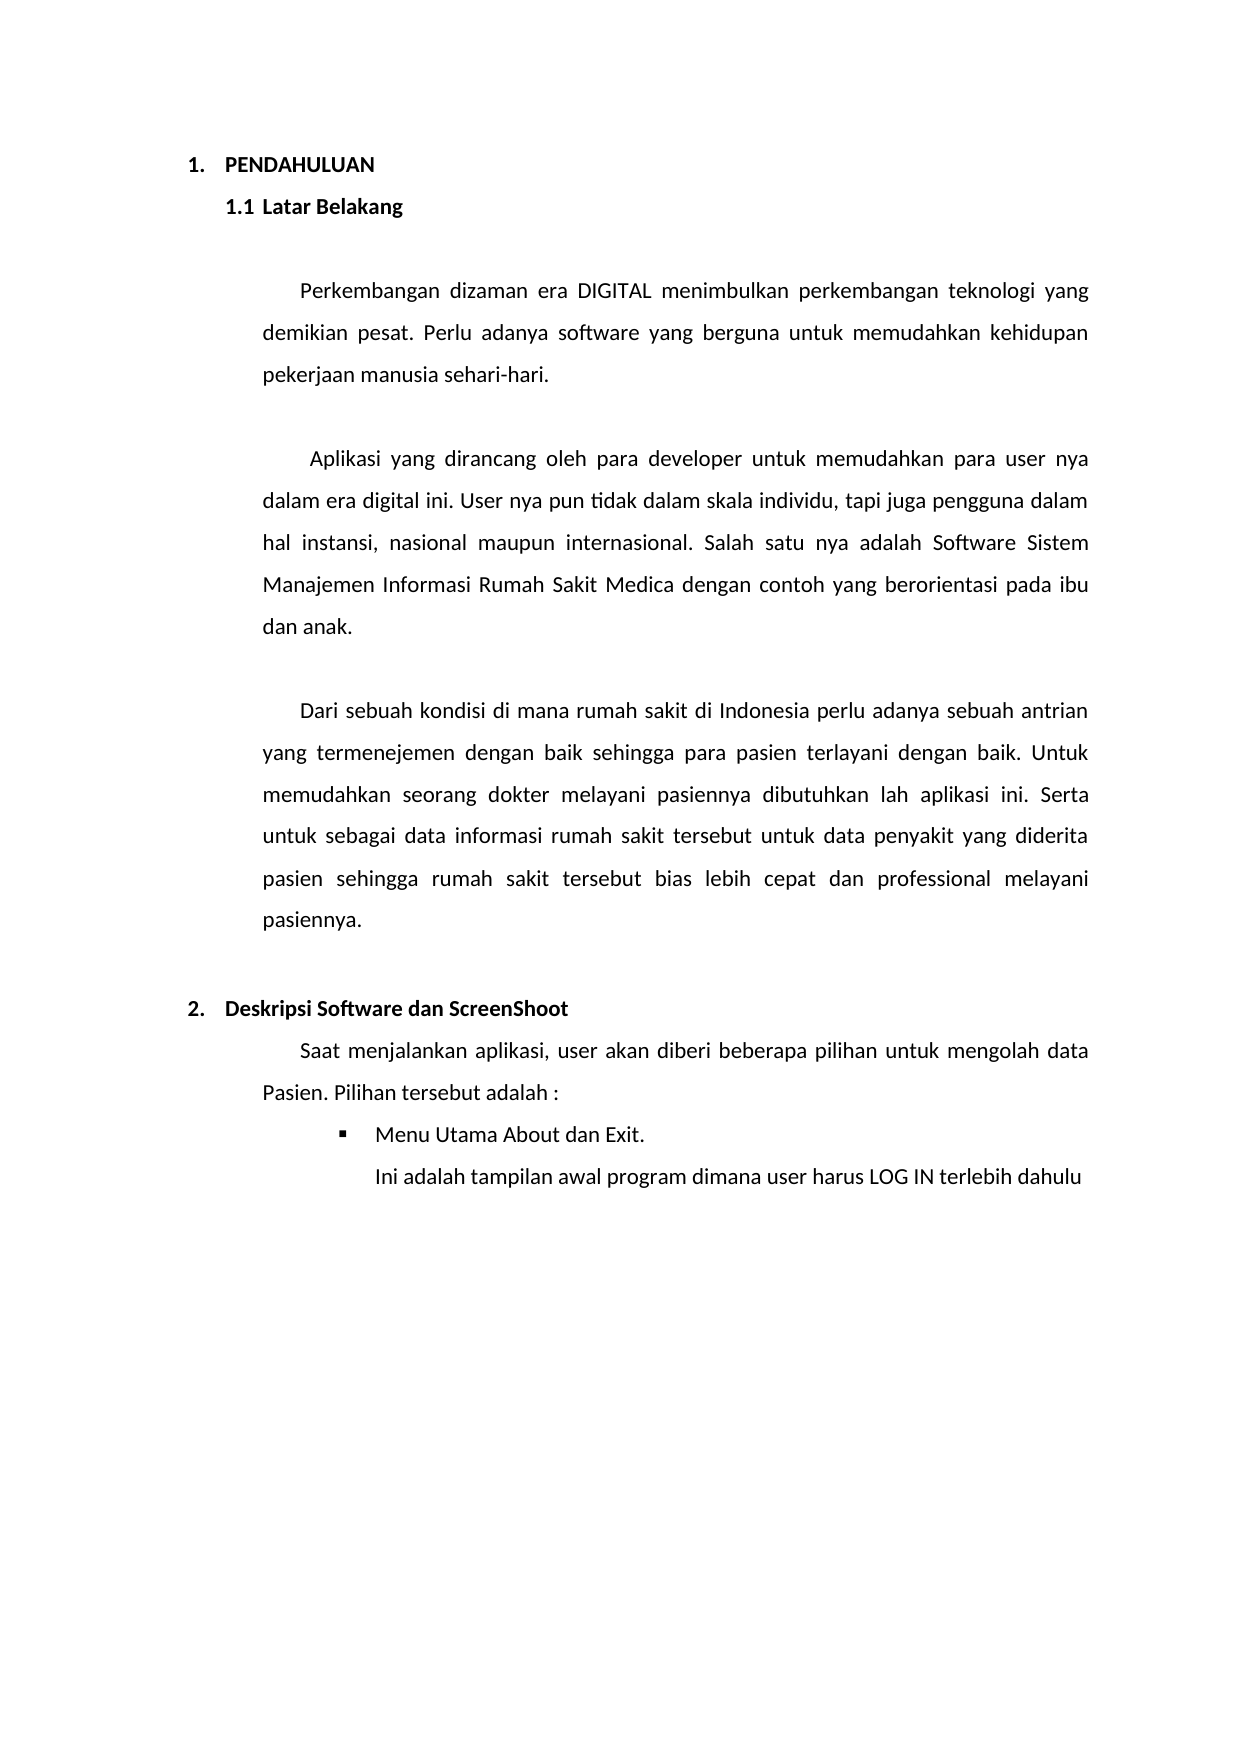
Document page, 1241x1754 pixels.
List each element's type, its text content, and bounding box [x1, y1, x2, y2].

list PENDAHULUAN [187, 150, 1090, 178]
list Dari sebuah kondisi di mana rumah sakit di Indonesia perlu adanya sebuah antrian yang termenejemen dengan baik sehingga para pasien terlayani dengan baik. Untuk memudahkan seorang dokter melayani pasiennya dibutuhkan lah aplikasi ini. Serta untuk sebagai data informasi rumah sakit tersebut untuk data penyakit yang diderita pasien sehingga rumah sakit tersebut bias lebih cepat dan professional melayani pasiennya. [262, 696, 1090, 934]
list Saat menjalankan aplikasi, user akan diberi beberapa pilihan untuk mengolah data Pasien. Pilihan tersebut adalah : [262, 1036, 1090, 1106]
list Latar Belakang [225, 192, 1090, 220]
list Deskripsi Software dan ScreenShoot [187, 994, 1090, 1022]
list Ini adalah tampilan awal program dimana user harus LOG IN terlebih dahulu [375, 1162, 1090, 1190]
list Perkembangan dizaman era DIGITAL menimbulkan perkembangan teknologi yang demikian pesat. Perlu adanya software yang berguna untuk memudahkan kehidupan pekerjaan manusia sehari-hari. [262, 276, 1090, 388]
list Aplikasi yang dirancang oleh para developer untuk memudahkan para user nya dalam era digital ini. User nya pun tidak dalam skala individu, tapi juga pengguna dalam hal instansi, nasional maupun internasional. Salah satu nya adalah Software Sistem Manajemen Informasi Rumah Sakit Medica dengan contoh yang berorientasi pada ibu dan anak. [262, 444, 1090, 640]
list Menu Utama About dan Exit. [337, 1120, 1090, 1148]
